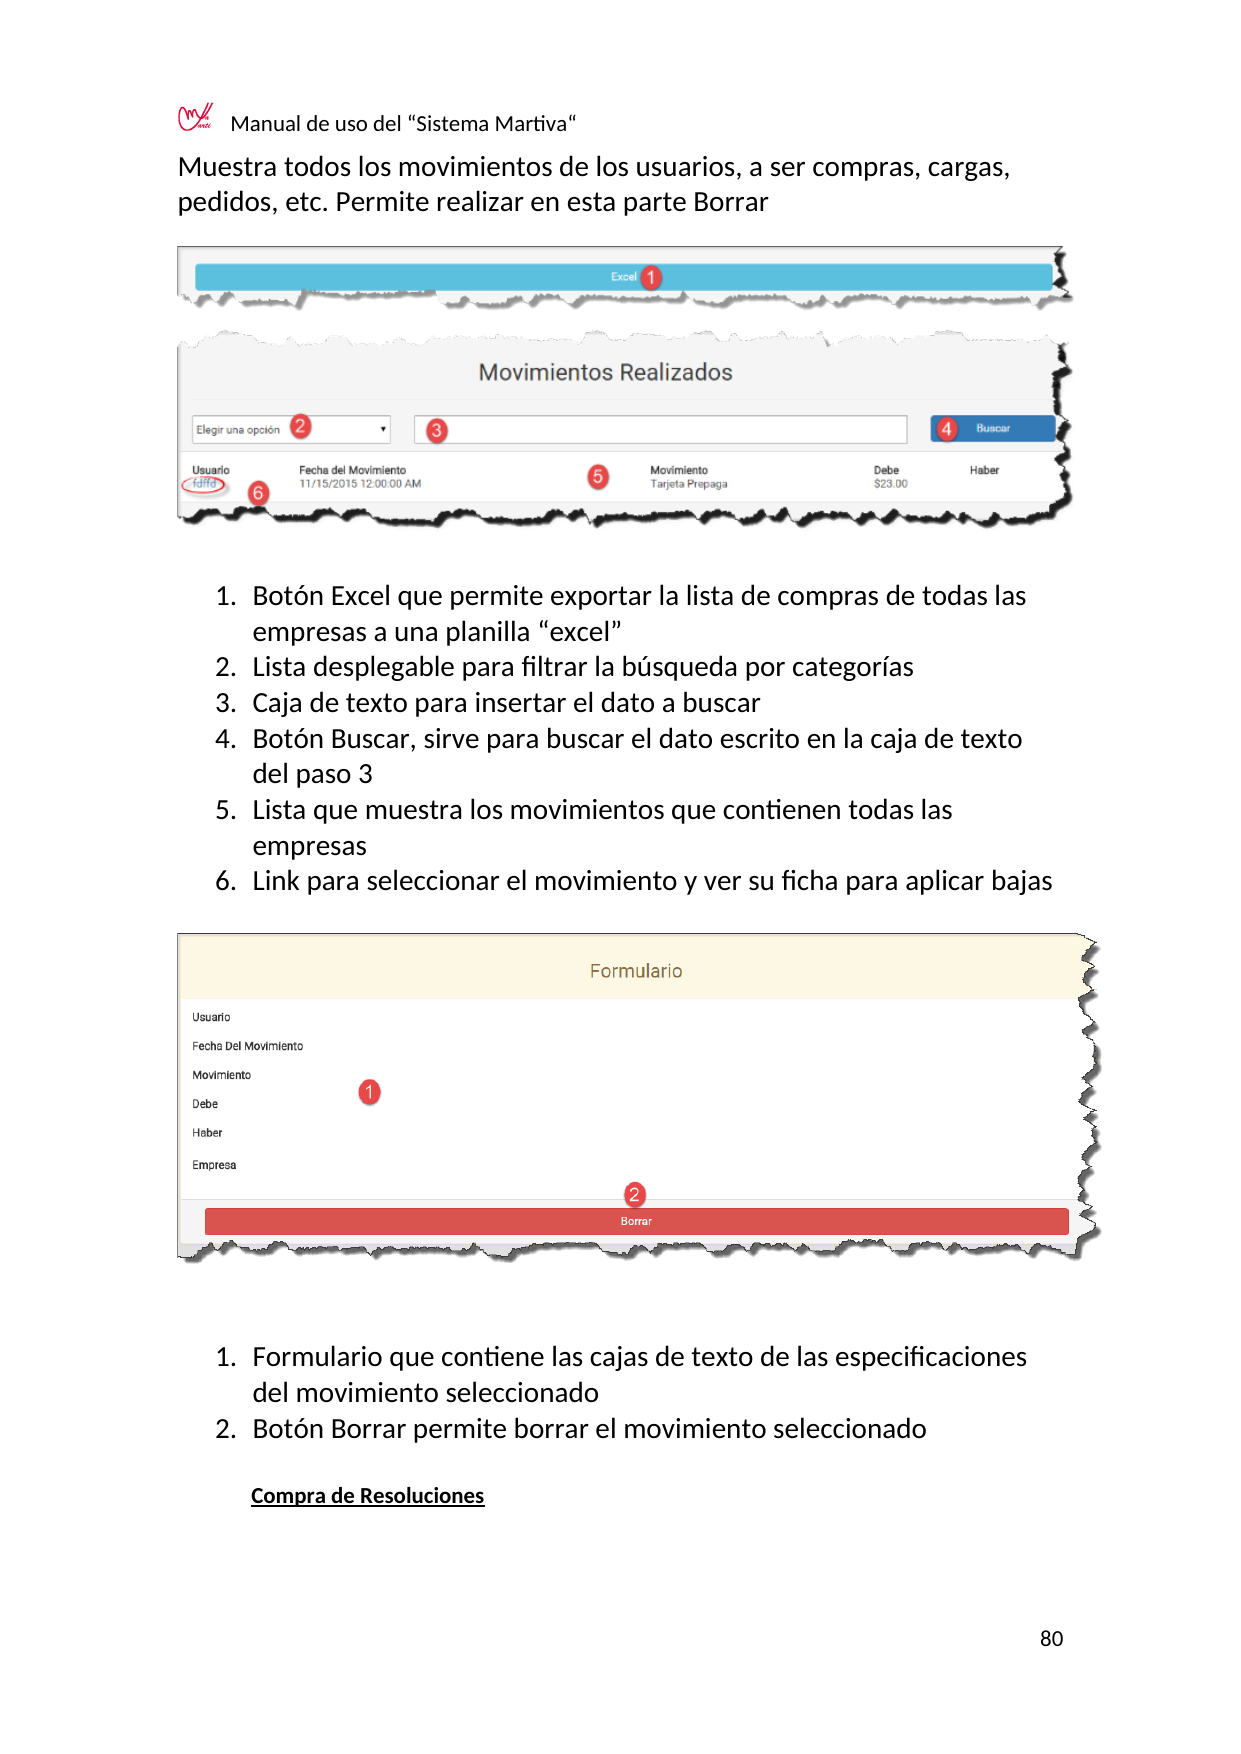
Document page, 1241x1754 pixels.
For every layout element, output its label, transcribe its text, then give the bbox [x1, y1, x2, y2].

list Formulario que contiene las cajas de texto de las especificaciones del movimiento seleccionado [215, 1338, 1063, 1410]
picture [177, 101, 215, 132]
list Link para seleccionar el movimiento y ver su ficha para aplicar bajas [215, 862, 1063, 898]
list Caja de texto para insertar el dato a buscar [215, 684, 1063, 720]
picture [177, 933, 1114, 1275]
text Compra de Resoluciones [177, 1481, 1063, 1509]
list Botón Borrar permite borrar el movimiento seleccionado [215, 1410, 1063, 1445]
picture [177, 246, 1085, 542]
list Botón Buscar, sirve para buscar el dato escrito en la caja de texto del paso 3 [215, 720, 1063, 791]
list Lista desplegable para filtrar la búsqueda por categorías [215, 648, 1063, 684]
list Botón Excel que permite exportar la lista de compras de todas las empresas a una planilla “excel” [215, 577, 1063, 648]
text Muestra todos los movimientos de los usuarios, a ser compras, cargas, pedidos, etc. Permite realizar en esta parte Borrar [177, 148, 1063, 219]
list Lista que muestra los movimientos que contienen todas las empresas [215, 791, 1063, 862]
